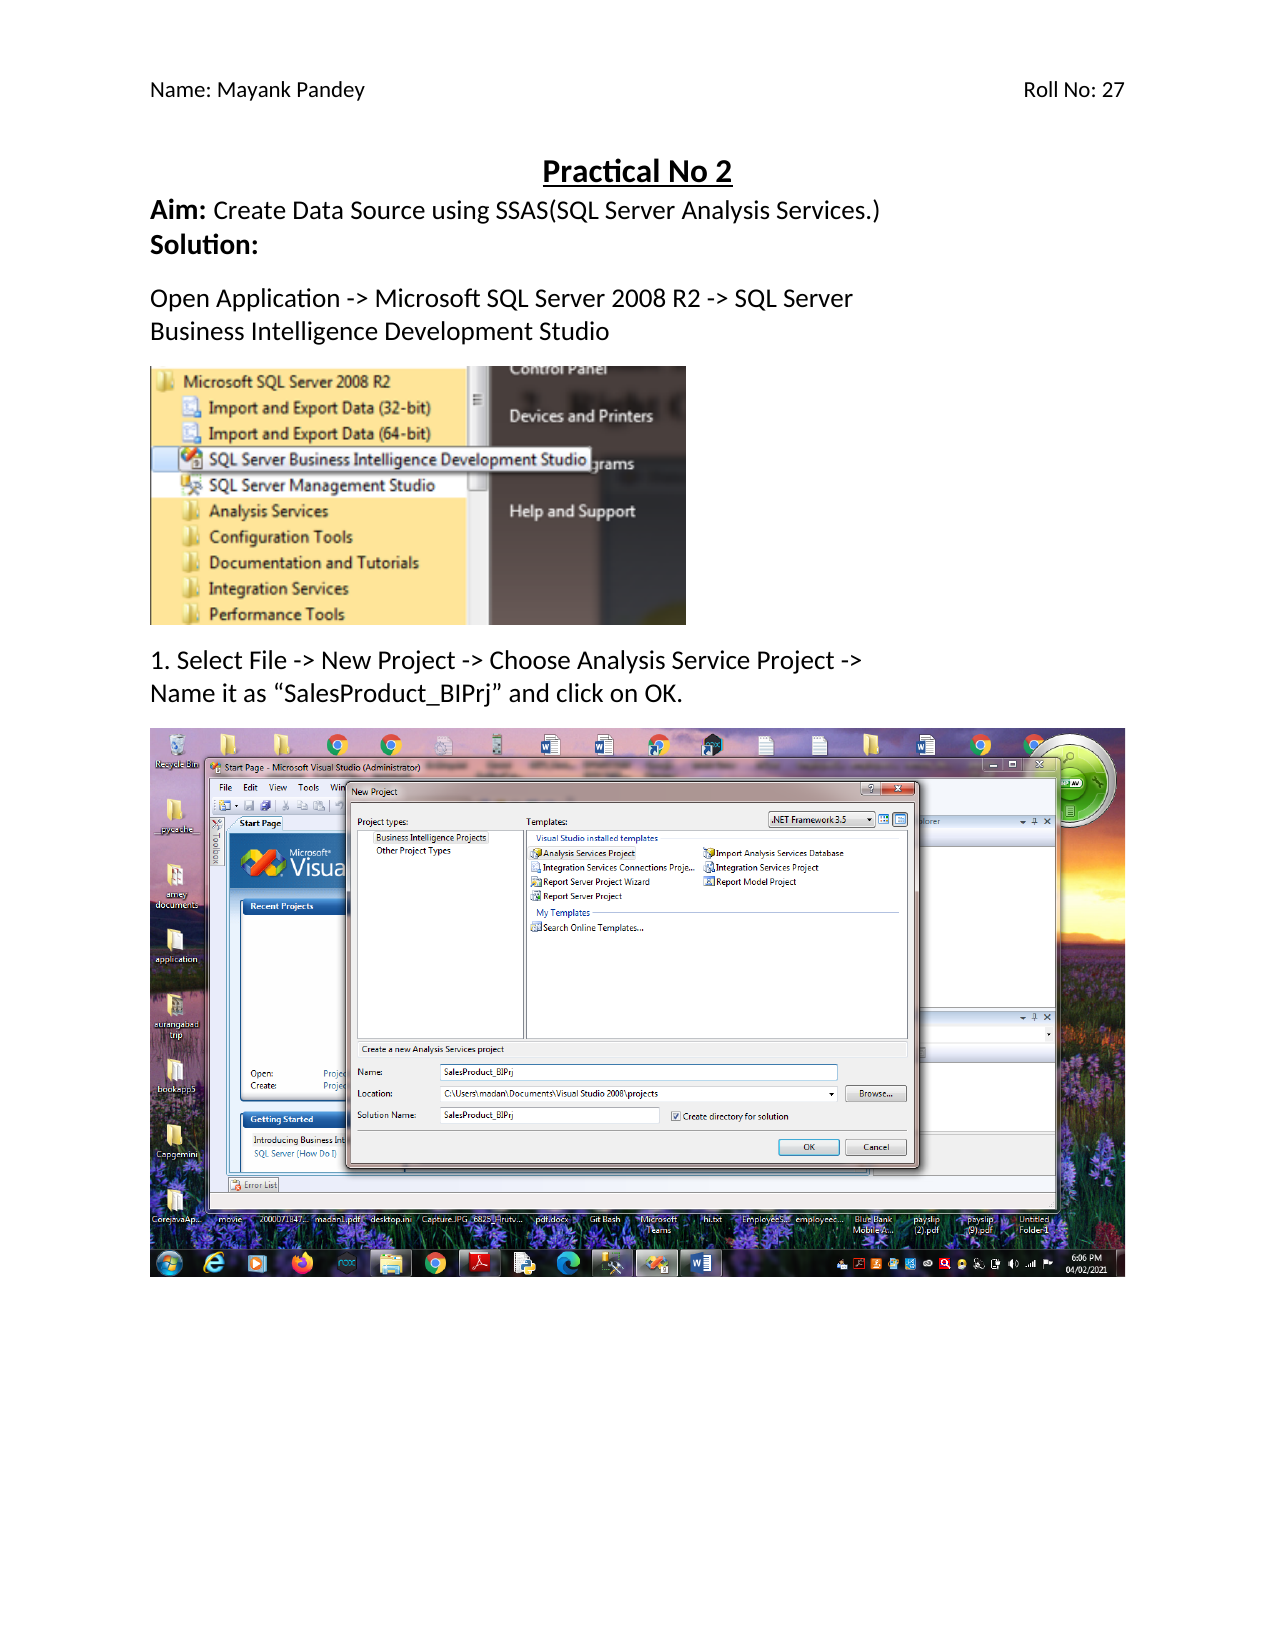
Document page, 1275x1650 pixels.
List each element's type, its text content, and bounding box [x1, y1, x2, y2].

text Solution: [150, 226, 1125, 262]
text Business Intelligence Development Studio [150, 314, 1125, 347]
text Practical No 2 [150, 150, 1125, 191]
text Name it as “SalesProduct_BIPrj” and click on OK. [150, 676, 1125, 709]
text 1. Select File -> New Project -> Choose Analysis Service Project -> [150, 643, 1125, 676]
text Open Application -> Microsoft SQL Server 2008 R2 -> SQL Server [150, 281, 1125, 314]
text Aim: Create Data Source using SSAS(SQL Server Analysis Services.) [150, 191, 1125, 226]
picture [150, 366, 686, 625]
picture [150, 728, 1125, 1277]
